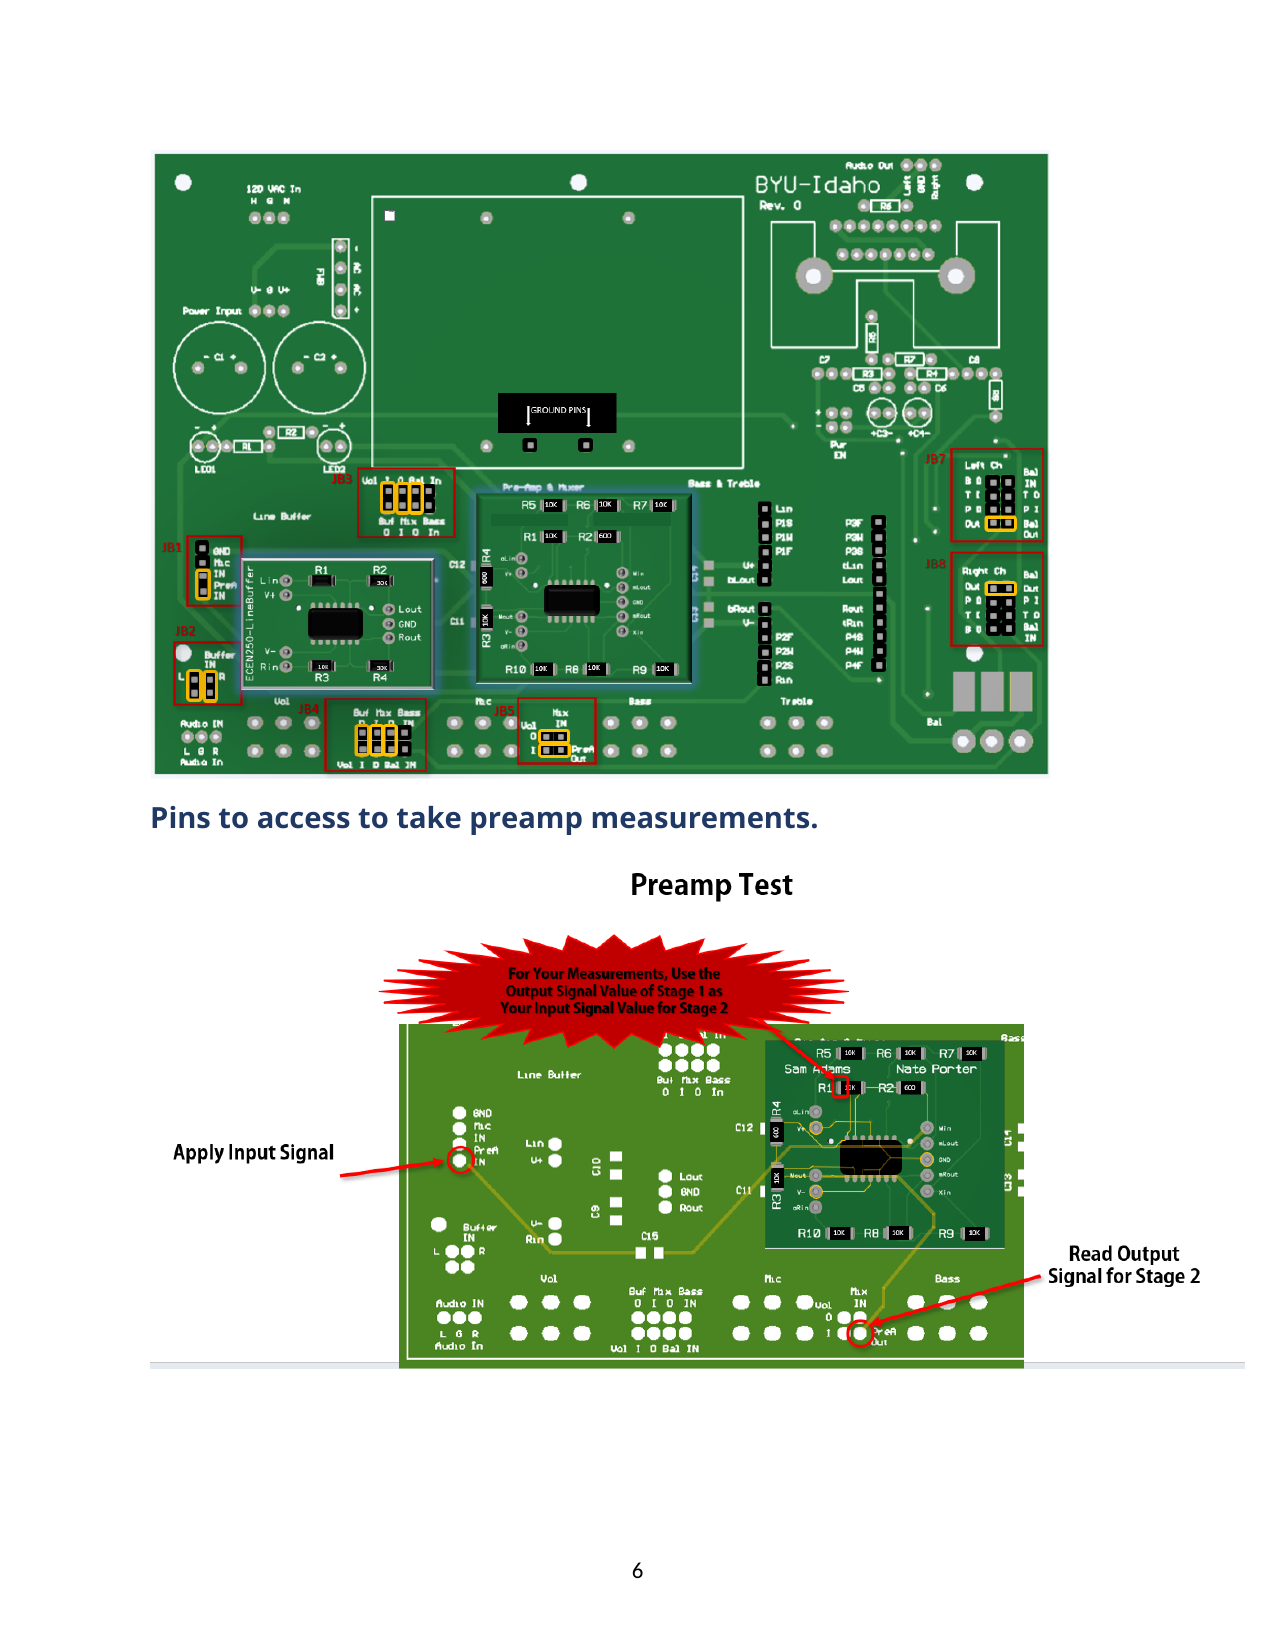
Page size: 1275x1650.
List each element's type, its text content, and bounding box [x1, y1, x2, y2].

picture [150, 150, 1051, 779]
picture [150, 840, 1245, 1369]
subtitle Pins to access to take preamp measurements. [150, 798, 1125, 837]
